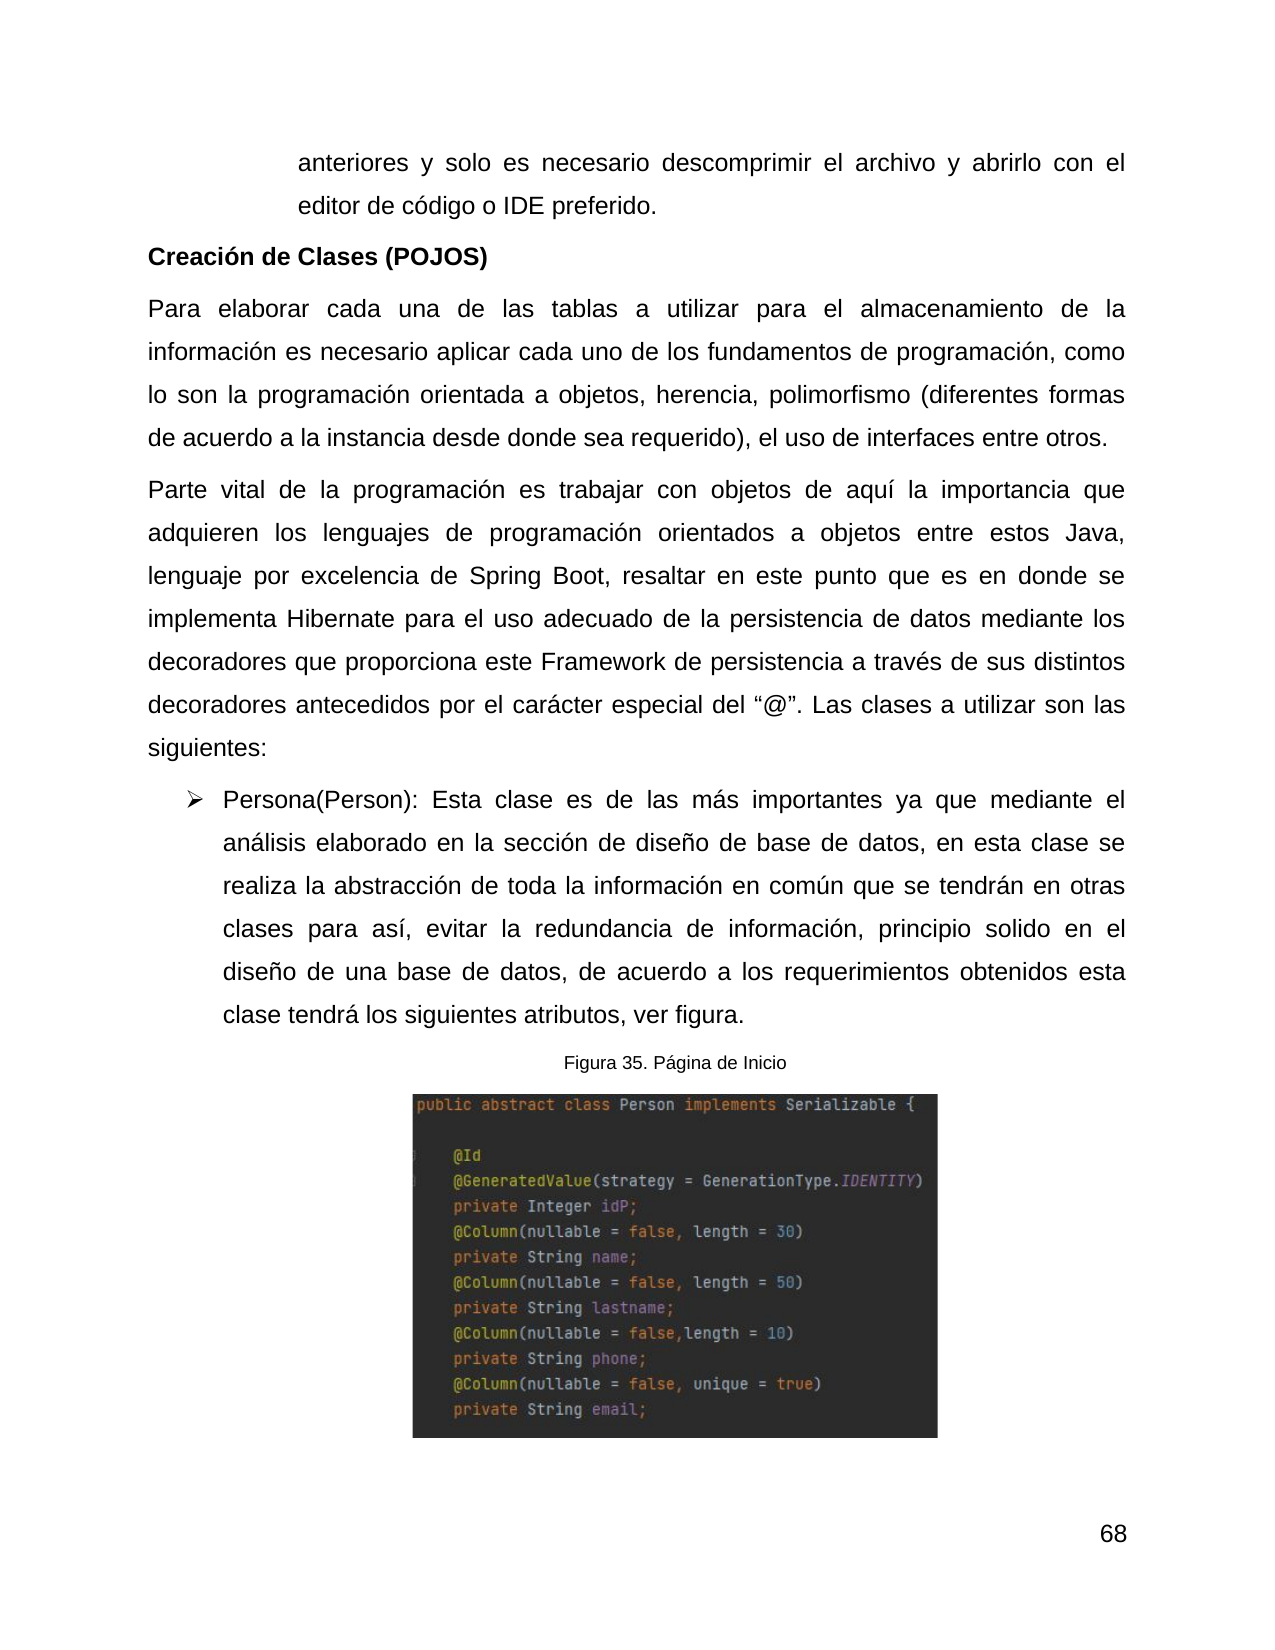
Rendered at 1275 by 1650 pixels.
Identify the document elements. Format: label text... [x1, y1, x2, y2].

text Parte vital de la programación es trabajar con objetos de aquí la importancia que adquieren los lenguajes de programación orientados a objetos entre estos Java, lenguaje por excelencia de Spring Boot, resaltar en este punto que es en donde se implementa Hibernate para el uso adecuado de la persistencia de datos mediante los decoradores que proporciona este Framework de persistencia a través de sus distintos decoradores antecedidos por el carácter especial del “@”. Las clases a utilizar son las siguientes: [148, 474, 1127, 762]
text Para elaborar cada una de las tablas a utilizar para el almacenamiento de la información es necesario aplicar cada uno de los fundamentos de programación, como lo son la programación orientada a objetos, herencia, polimorfismo (diferentes formas de acuerdo a la instancia desde donde sea requerido), el uso de interfaces entre otros. [148, 294, 1127, 452]
text Figura 35. Página de Inicio [223, 1052, 1127, 1073]
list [260, 148, 1127, 219]
list Persona(Person): Esta clase es de las más importantes ya que mediante el análisis elaborado en la sección de diseño de base de datos, en esta clase se realiza la abstracción de toda la información en común que se tendrán en otras clases para así, evitar la redundancia de información, principio solido en el diseño de una base de datos, de acuerdo a los requerimientos obtenidos esta clase tendrá los siguientes atributos, ver figura. [185, 785, 1127, 1029]
picture [412, 1094, 938, 1438]
text Creación de Clases (POJOS) [148, 242, 1127, 271]
